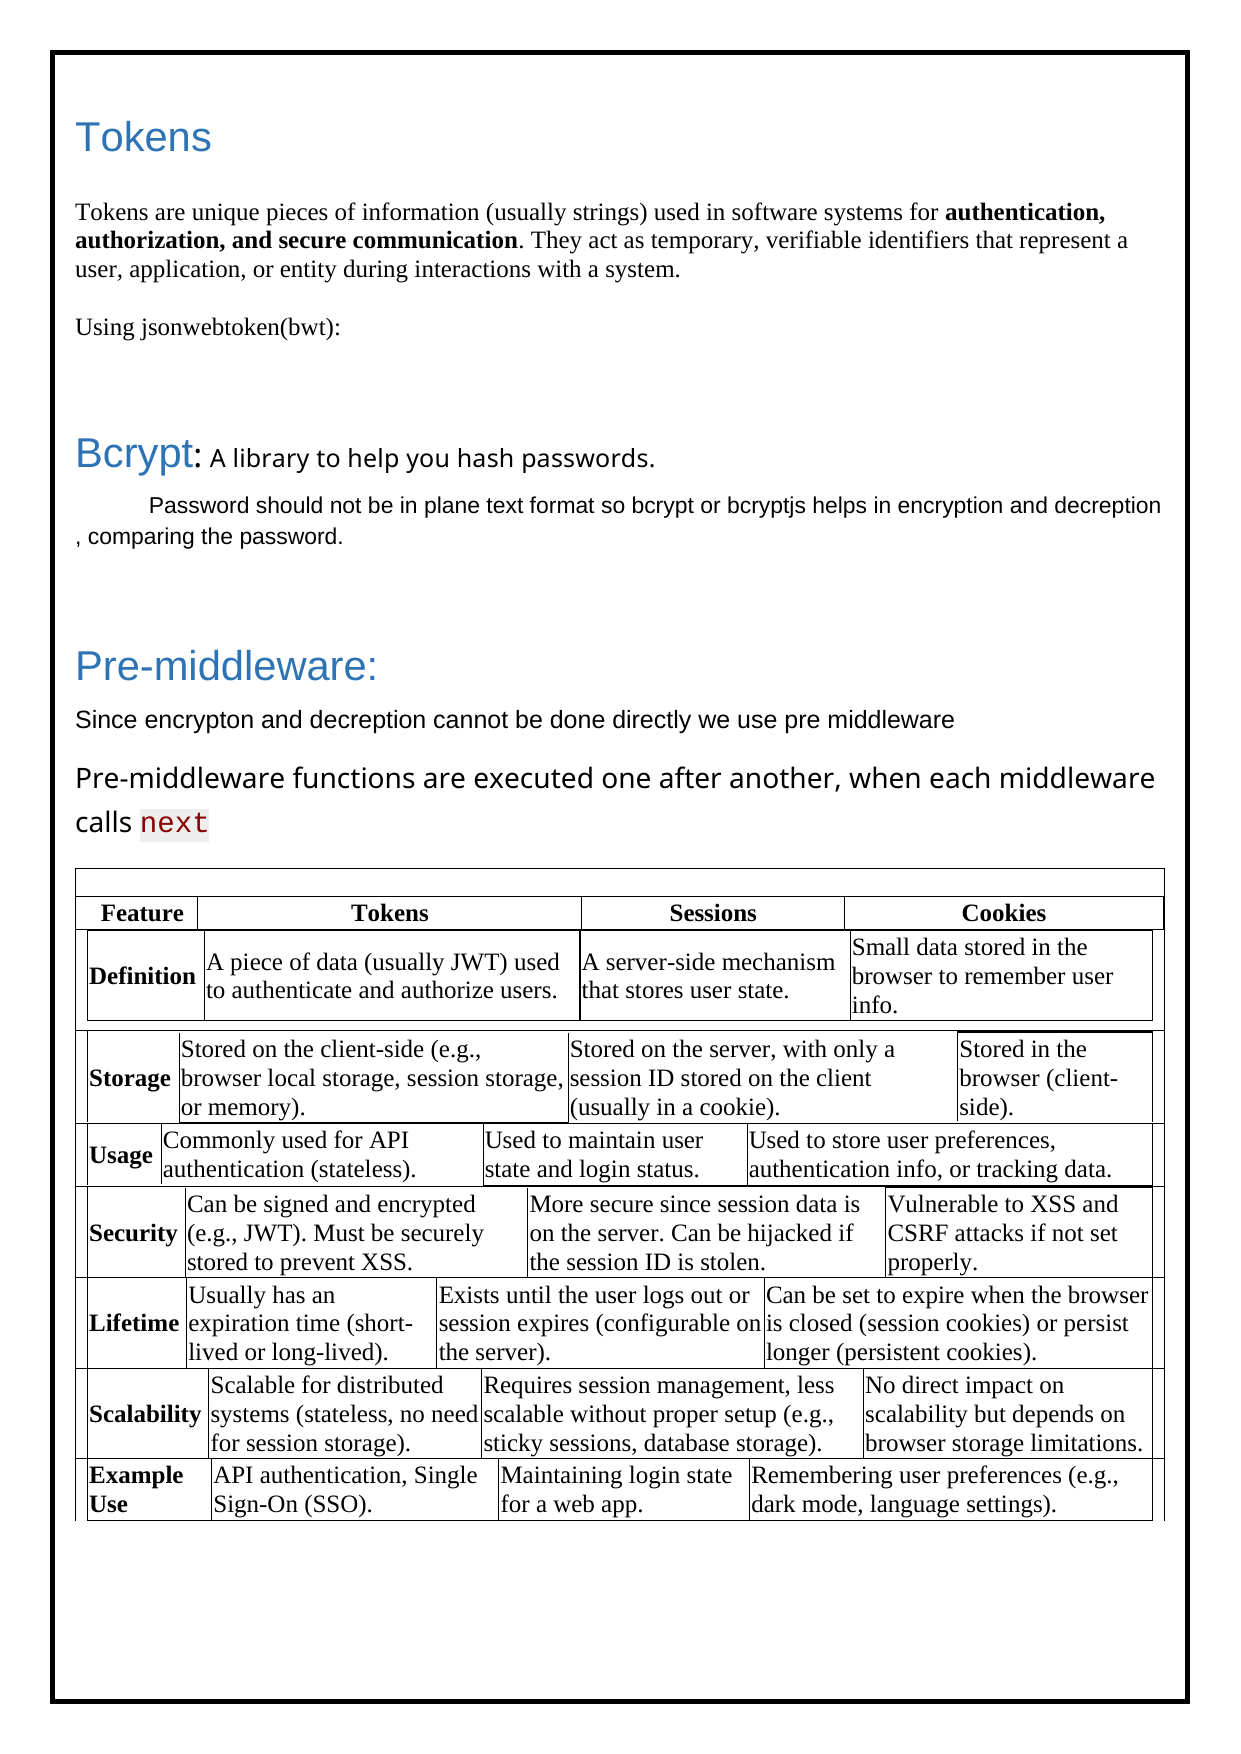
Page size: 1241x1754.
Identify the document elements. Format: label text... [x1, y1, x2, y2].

table_cell [750, 1459, 1152, 1520]
table_cell [88, 1278, 186, 1367]
table_cell [212, 1459, 498, 1520]
table_cell [1153, 1278, 1164, 1367]
subtitle Pre-middleware: [75, 641, 1165, 689]
table_cell [528, 1187, 885, 1277]
table_cell [864, 1369, 1152, 1458]
table_cell [845, 897, 1163, 928]
table_cell [76, 1369, 87, 1458]
text Since encrypton and decreption cannot be done directly we use pre middleware [75, 705, 1165, 734]
table_cell [76, 1187, 87, 1277]
table_cell [582, 897, 844, 928]
table_cell [437, 1278, 764, 1367]
table_cell [76, 1031, 1164, 1123]
table_cell [88, 1369, 208, 1458]
table_header [76, 869, 1164, 896]
table_cell [76, 1459, 87, 1521]
table_cell [765, 1278, 1152, 1367]
table_cell [209, 1369, 481, 1458]
table_cell [76, 1124, 483, 1186]
table_cell [1153, 1124, 1164, 1186]
table_cell [482, 1369, 863, 1458]
table_cell [748, 1124, 1152, 1185]
table_cell [484, 1124, 747, 1185]
table_cell [88, 1187, 185, 1277]
text Pre-middleware functions are executed one after another, when each middleware calls next [75, 759, 1165, 842]
text Tokens are unique pieces of information (usually strings) used in software systems for authentication, authorization, and secure communication. They act as temporary, verifiable identifiers that represent a user, application, or entity during interactions with a system. [75, 197, 1165, 283]
text Password should not be in plane text format so bcrypt or bcryptjs helps in encryption and decreption , comparing the password. [75, 492, 1165, 549]
text Using jsonwebtoken(bwt): [75, 312, 1165, 341]
table_cell [187, 1278, 436, 1367]
subtitle Tokens [75, 112, 1165, 160]
table_cell [76, 930, 1164, 1030]
table_cell [886, 1188, 1152, 1277]
table_cell [76, 1278, 87, 1367]
table_cell [499, 1459, 749, 1520]
table_cell [88, 1459, 211, 1520]
table_cell [198, 897, 581, 928]
table_cell [186, 1187, 527, 1277]
table_cell [1153, 1459, 1164, 1521]
table_cell [1153, 1369, 1164, 1458]
table_cell [76, 897, 197, 928]
subtitle Bcrypt: A library to help you hash passwords. [75, 428, 1165, 477]
table_cell [1153, 1187, 1164, 1277]
